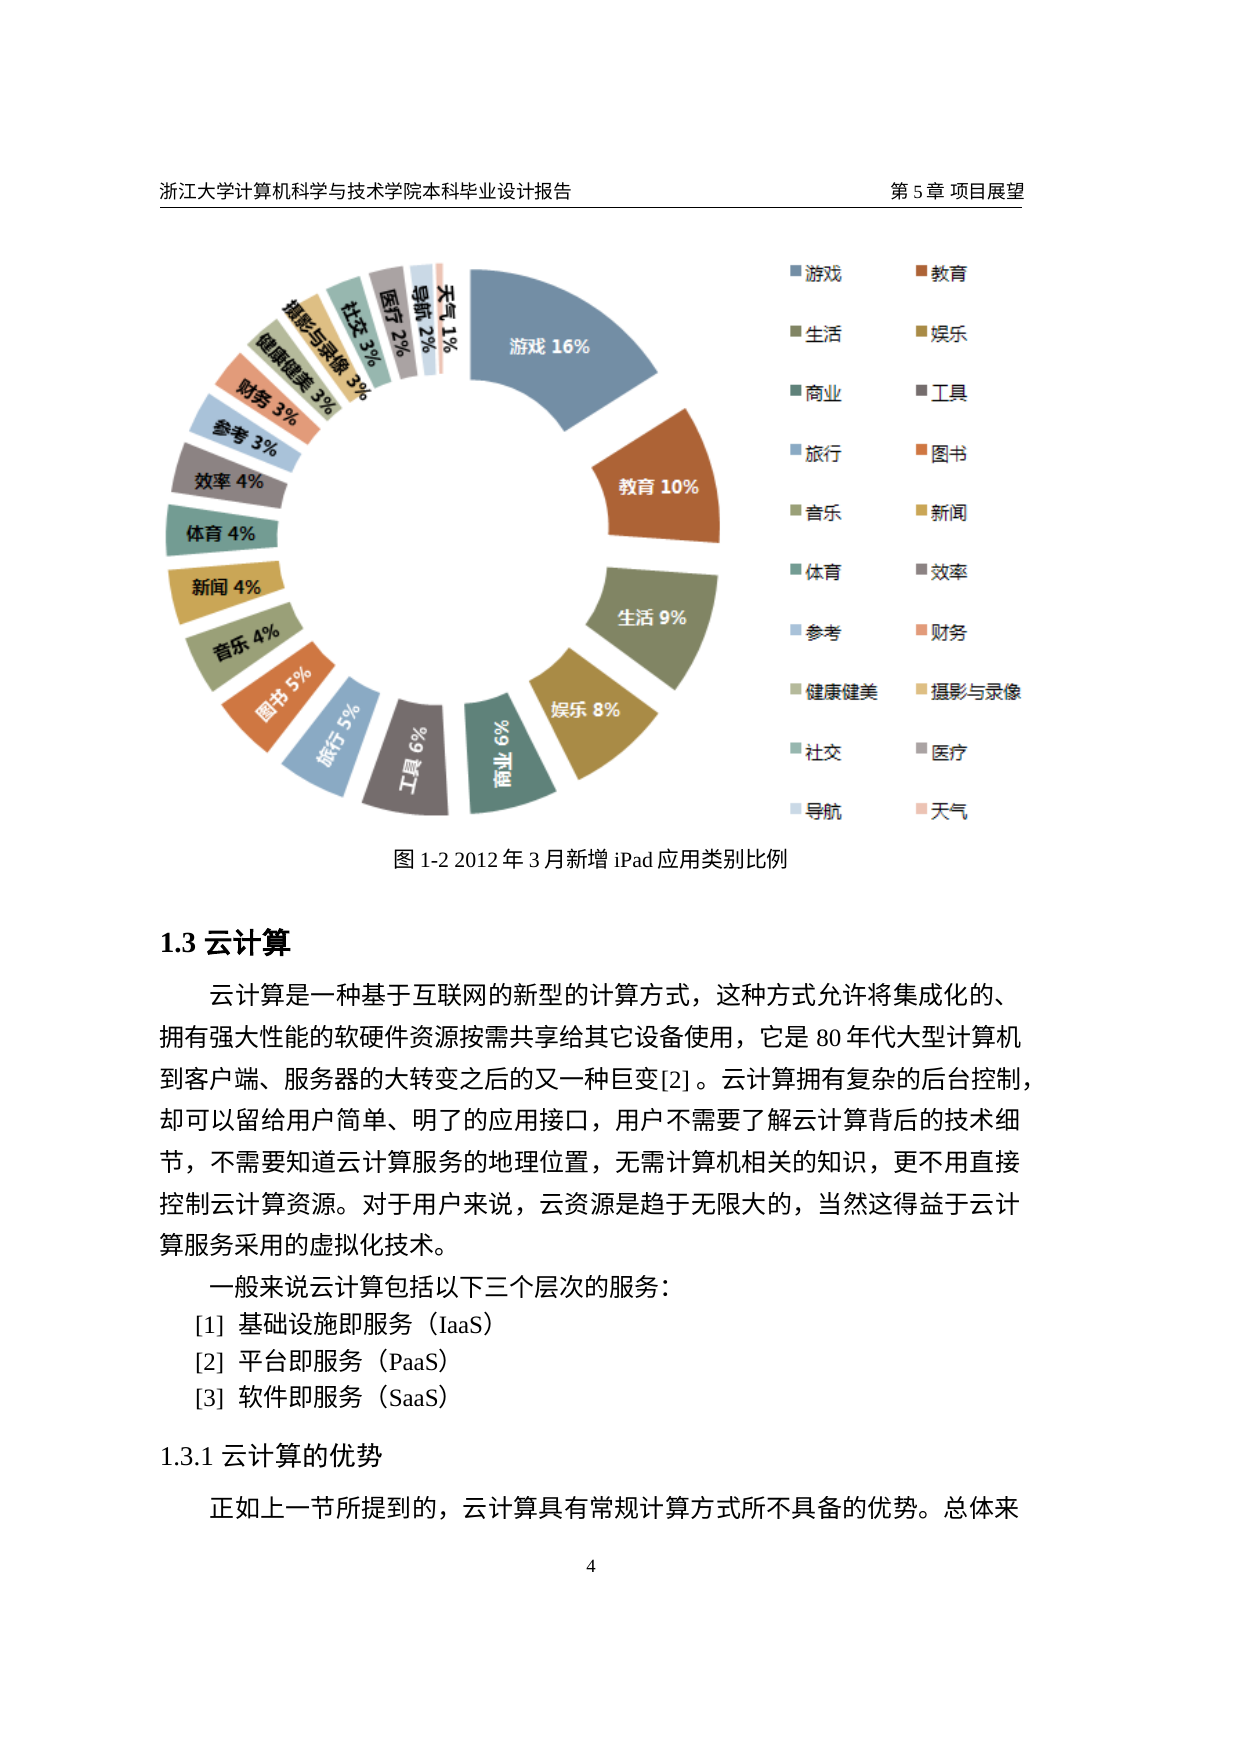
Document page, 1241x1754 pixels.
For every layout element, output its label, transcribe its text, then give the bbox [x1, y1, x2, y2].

list 软件即服务（SaaS） [195, 1377, 1022, 1413]
list 平台即服务（PaaS） [195, 1341, 1022, 1377]
text 图 1-2 2012年3月新增iPad应用类别比例 [159, 842, 1022, 873]
text 一般来说云计算包括以下三个层次的服务： [159, 1263, 1022, 1305]
text 云计算 [159, 923, 1022, 959]
list 基础设施即服务（IaaS） [195, 1305, 1022, 1341]
text 正如上一节所提到的，云计算具有常规计算方式所不具备的优势。总体来讲，云计算具有地理位置无关性、设备无关性、时效性、可靠性等特点，这使得它迅速建立来了一个全新的市场领域，新的服务模式。 [159, 1484, 1022, 1526]
text 云计算的优势 [159, 1438, 1022, 1472]
text 云计算是一种基于互联网的新型的计算方式，这种方式允许将集成化的、拥有强大性能的软硬件资源按需共享给其它设备使用，它是80年代大型计算机到客户端、服务器的大转变之后的又一种巨变[2] 。云计算拥有复杂的后台控制，却可以留给用户简单、明了的应用接口，用户不需要了解云计算背后的技术细节，不需要知道云计算服务的地理位置，无需计算机相关的知识，更不用直接控制云计算资源。对于用户来说，云资源是趋于无限大的，当然这得益于云计算服务采用的虚拟化技术。 [159, 971, 1022, 1263]
